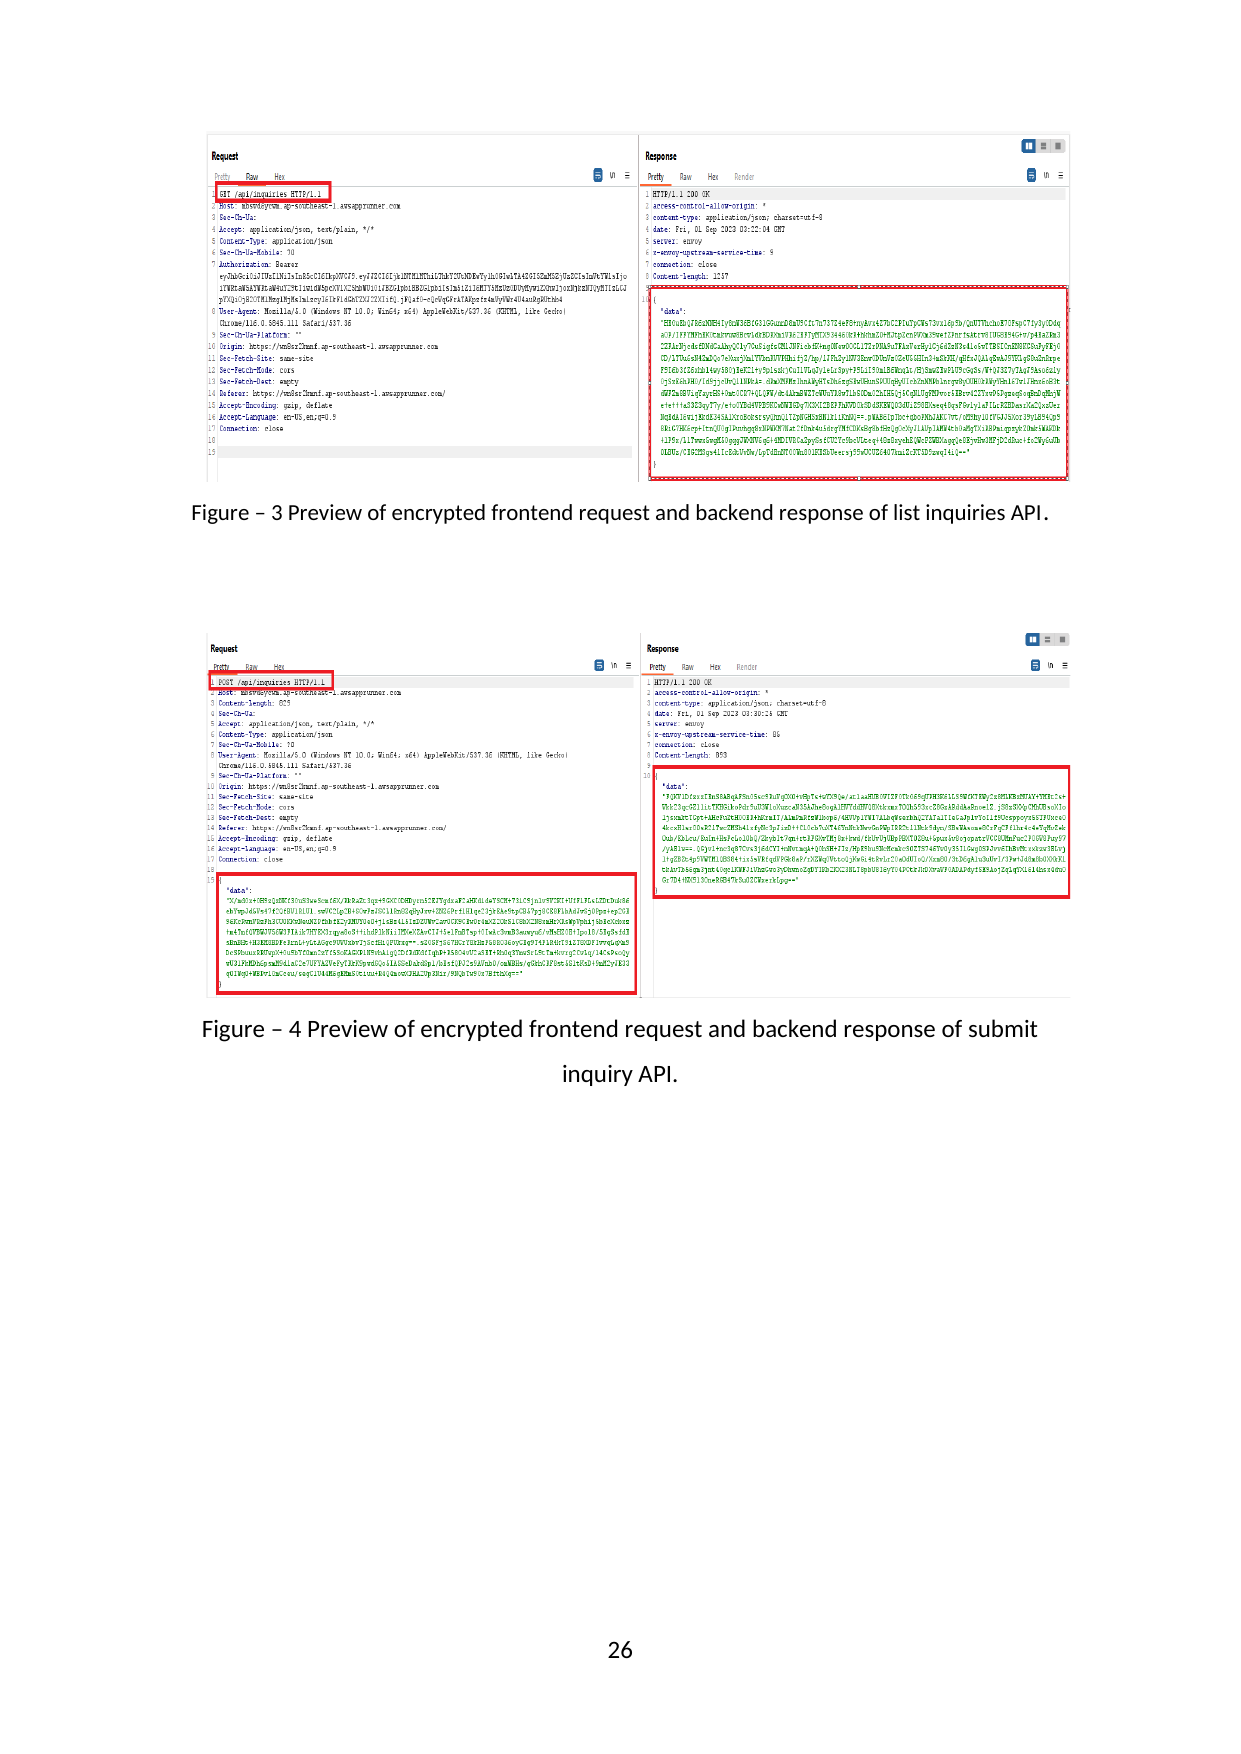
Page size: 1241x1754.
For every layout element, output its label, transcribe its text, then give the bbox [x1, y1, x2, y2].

text Figure – 3 Preview of encrypted frontend request and backend response of list inquiries API. [187, 131, 1053, 527]
text Figure – 4 Preview of encrypted frontend request and backend response of submit inquiry API. [187, 634, 1053, 1089]
